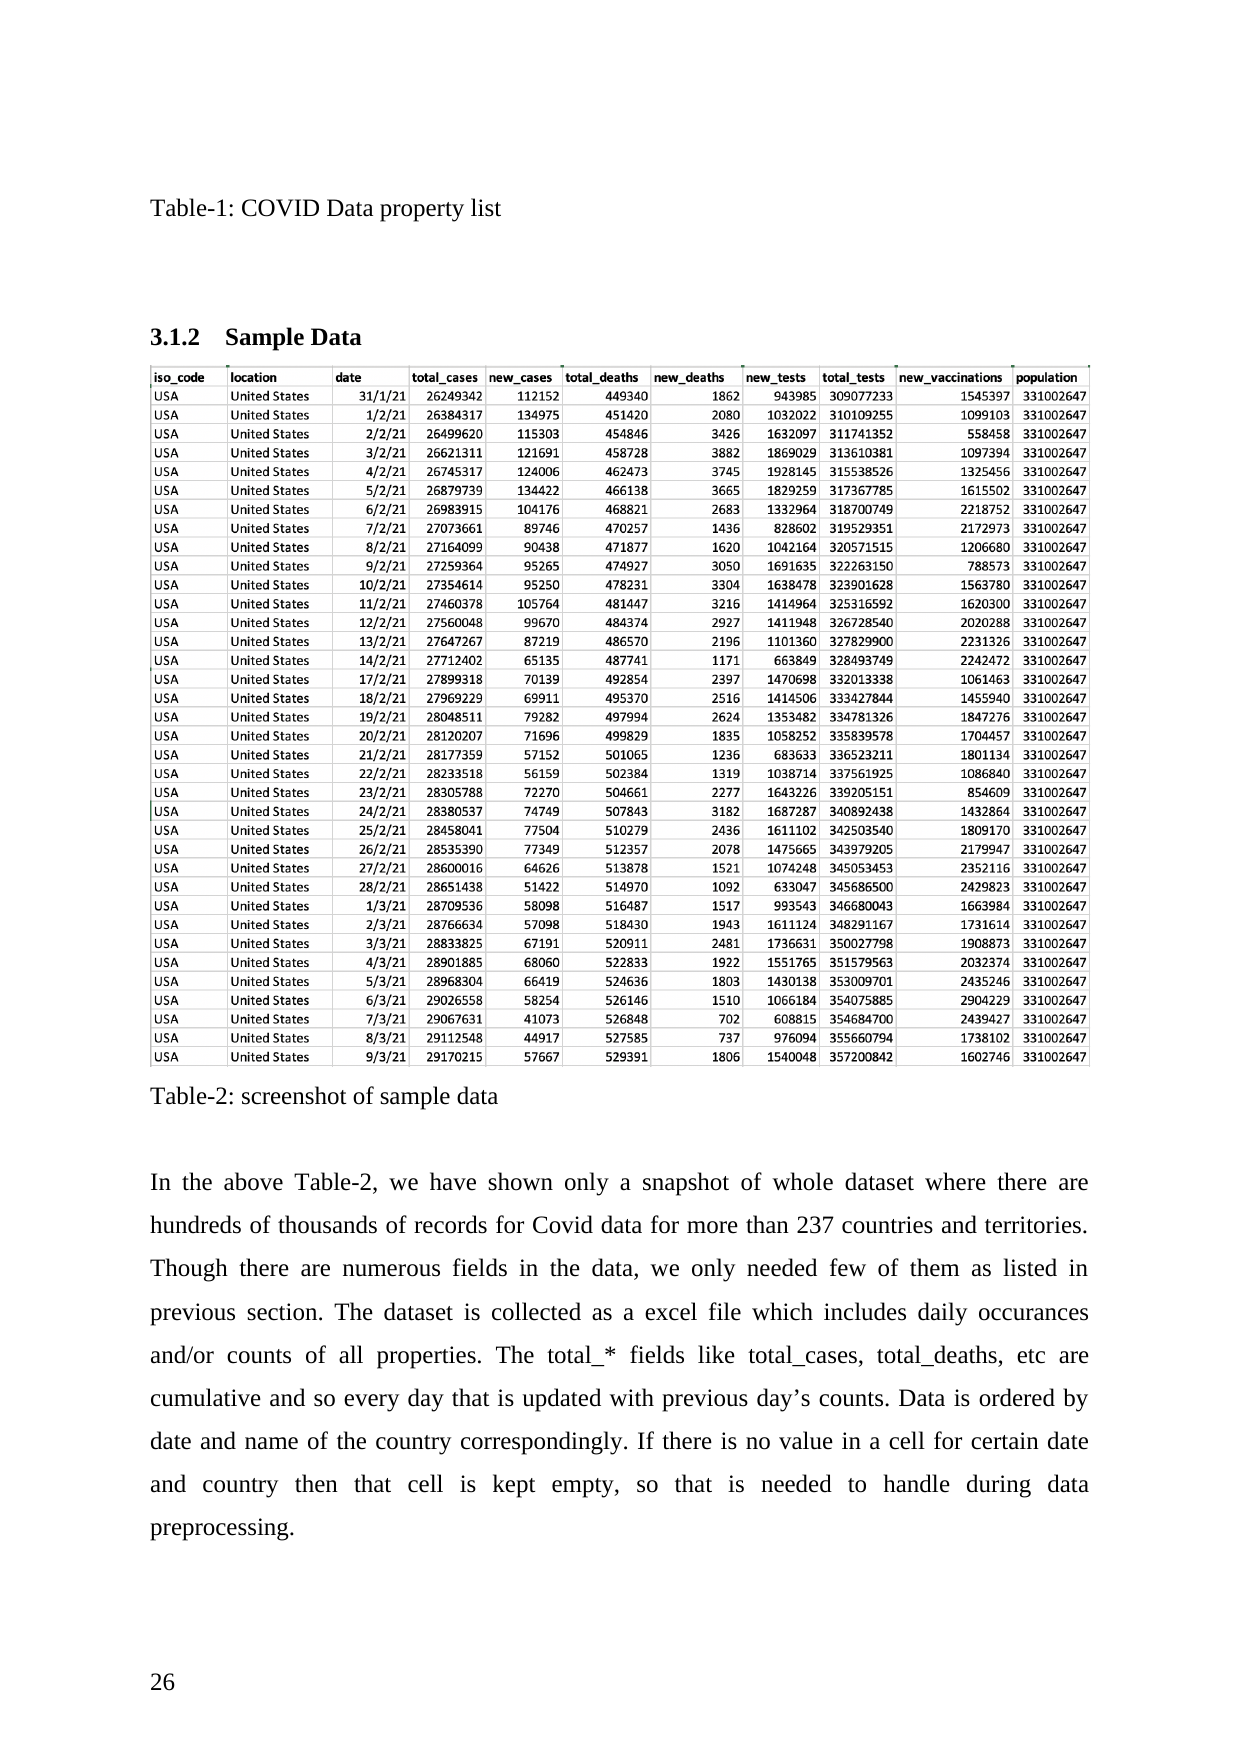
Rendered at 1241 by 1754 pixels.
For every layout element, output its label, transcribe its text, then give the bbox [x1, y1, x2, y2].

text 3.1.2 Sample Data [150, 322, 1090, 351]
picture [150, 365, 1091, 1067]
text Table-2: screenshot of sample data [150, 1081, 1090, 1110]
text Table-1: COVID Data property list [150, 150, 1090, 265]
text In the above Table-2, we have shown only a snapshot of whole dataset where there are hundreds of thousands of records for Covid data for more than 237 countries and territories. Though there are numerous fields in the data, we only needed few of them as listed in previous section. The dataset is collected as a excel file which includes daily occurances and/or counts of all properties. The total_* fields like total_cases, total_deaths, etc are cumulative and so every day that is updated with previous day’s counts. Data is ordered by date and name of the country correspondingly. If there is no value in a cell for certain date and country then that cell is kept empty, so that is needed to handle during data preprocessing. [150, 1167, 1090, 1541]
